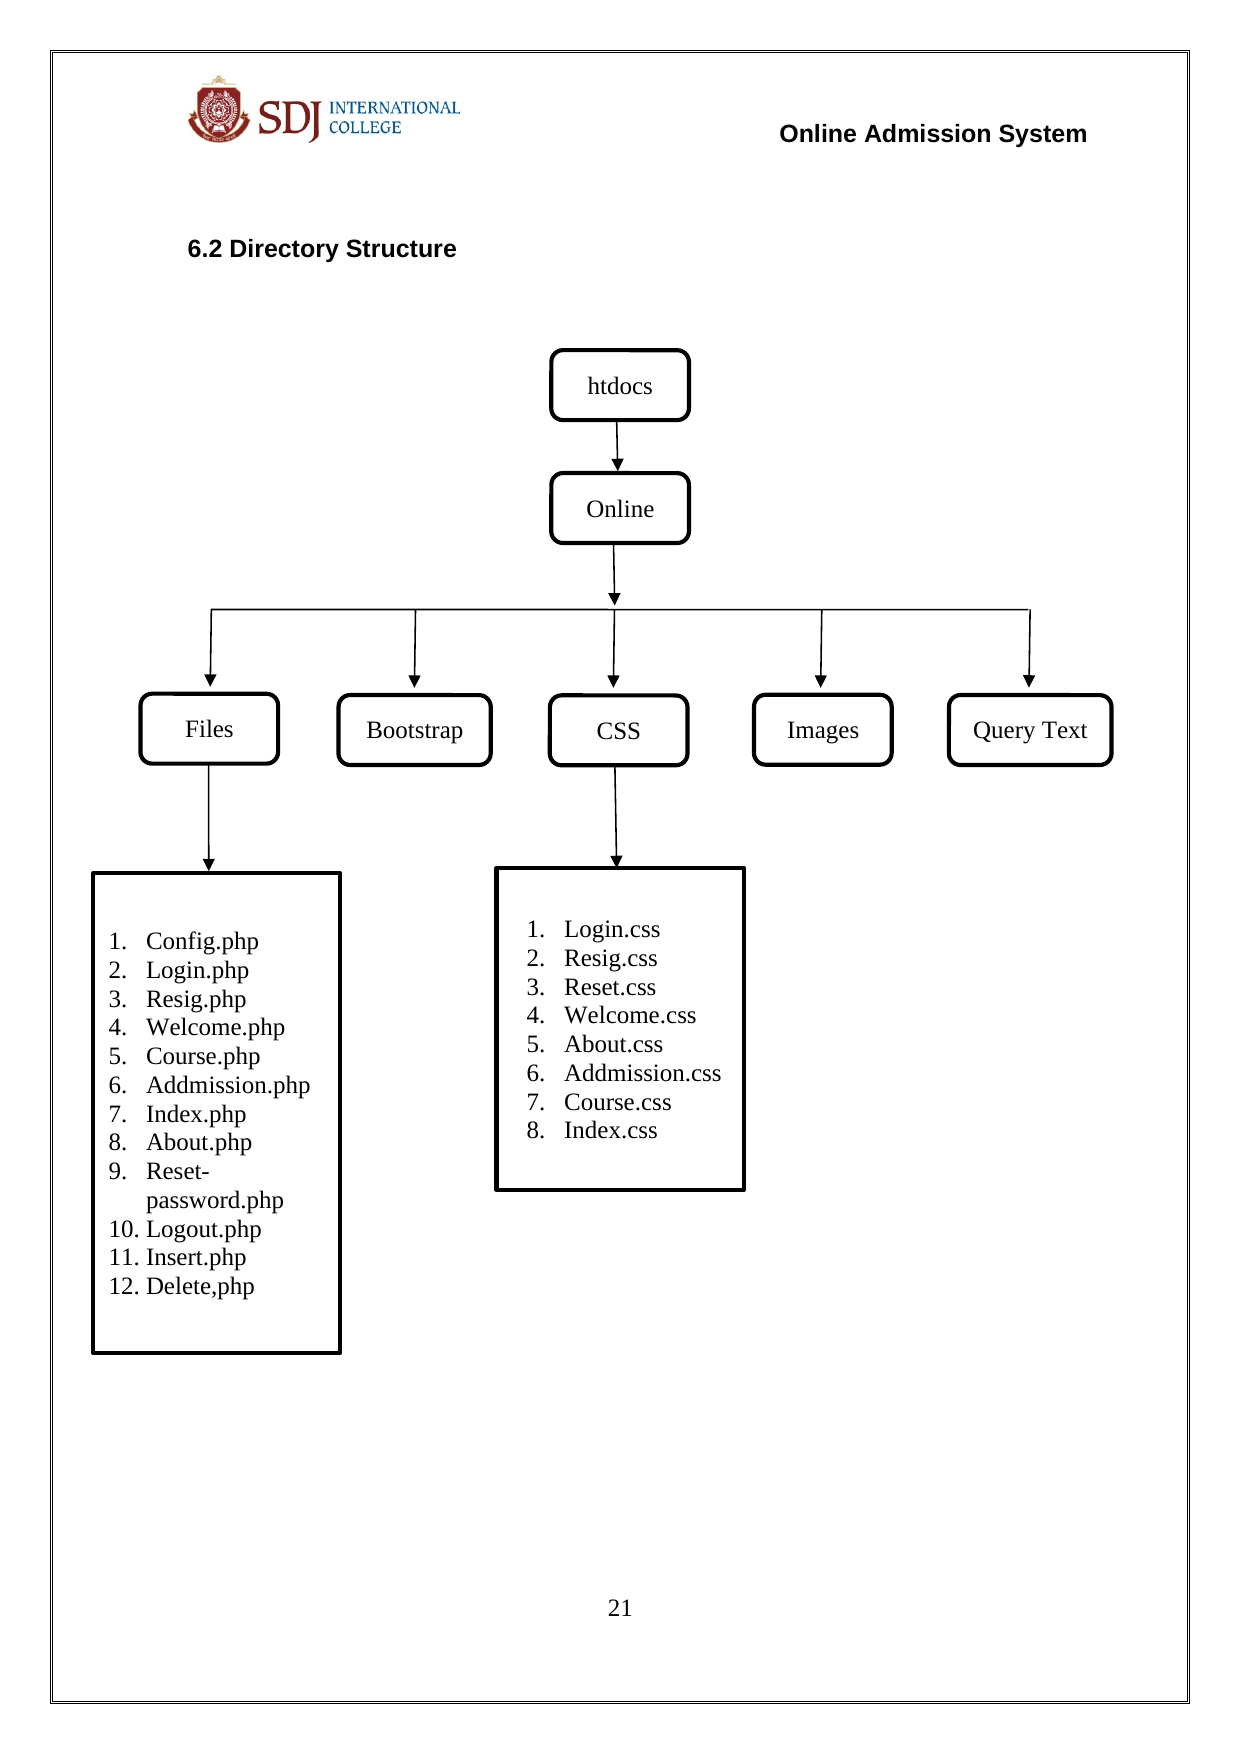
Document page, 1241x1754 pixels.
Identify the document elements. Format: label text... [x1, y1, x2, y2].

text 6.2 Directory Structure [187, 234, 1053, 263]
picture [187, 75, 461, 143]
